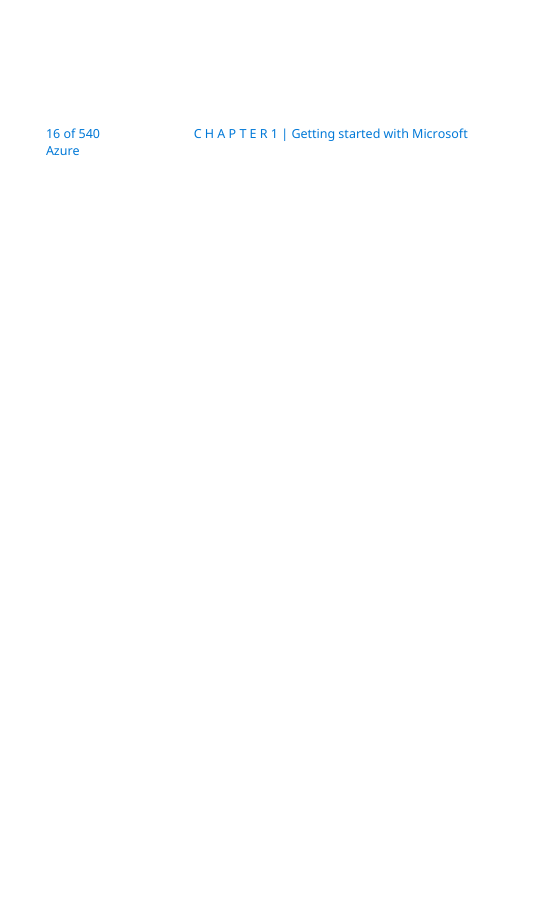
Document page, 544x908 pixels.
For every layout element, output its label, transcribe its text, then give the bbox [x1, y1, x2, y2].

text 16 of 540 C H A P T E R 1 | Getting started with Microsoft Azure [46, 125, 495, 159]
